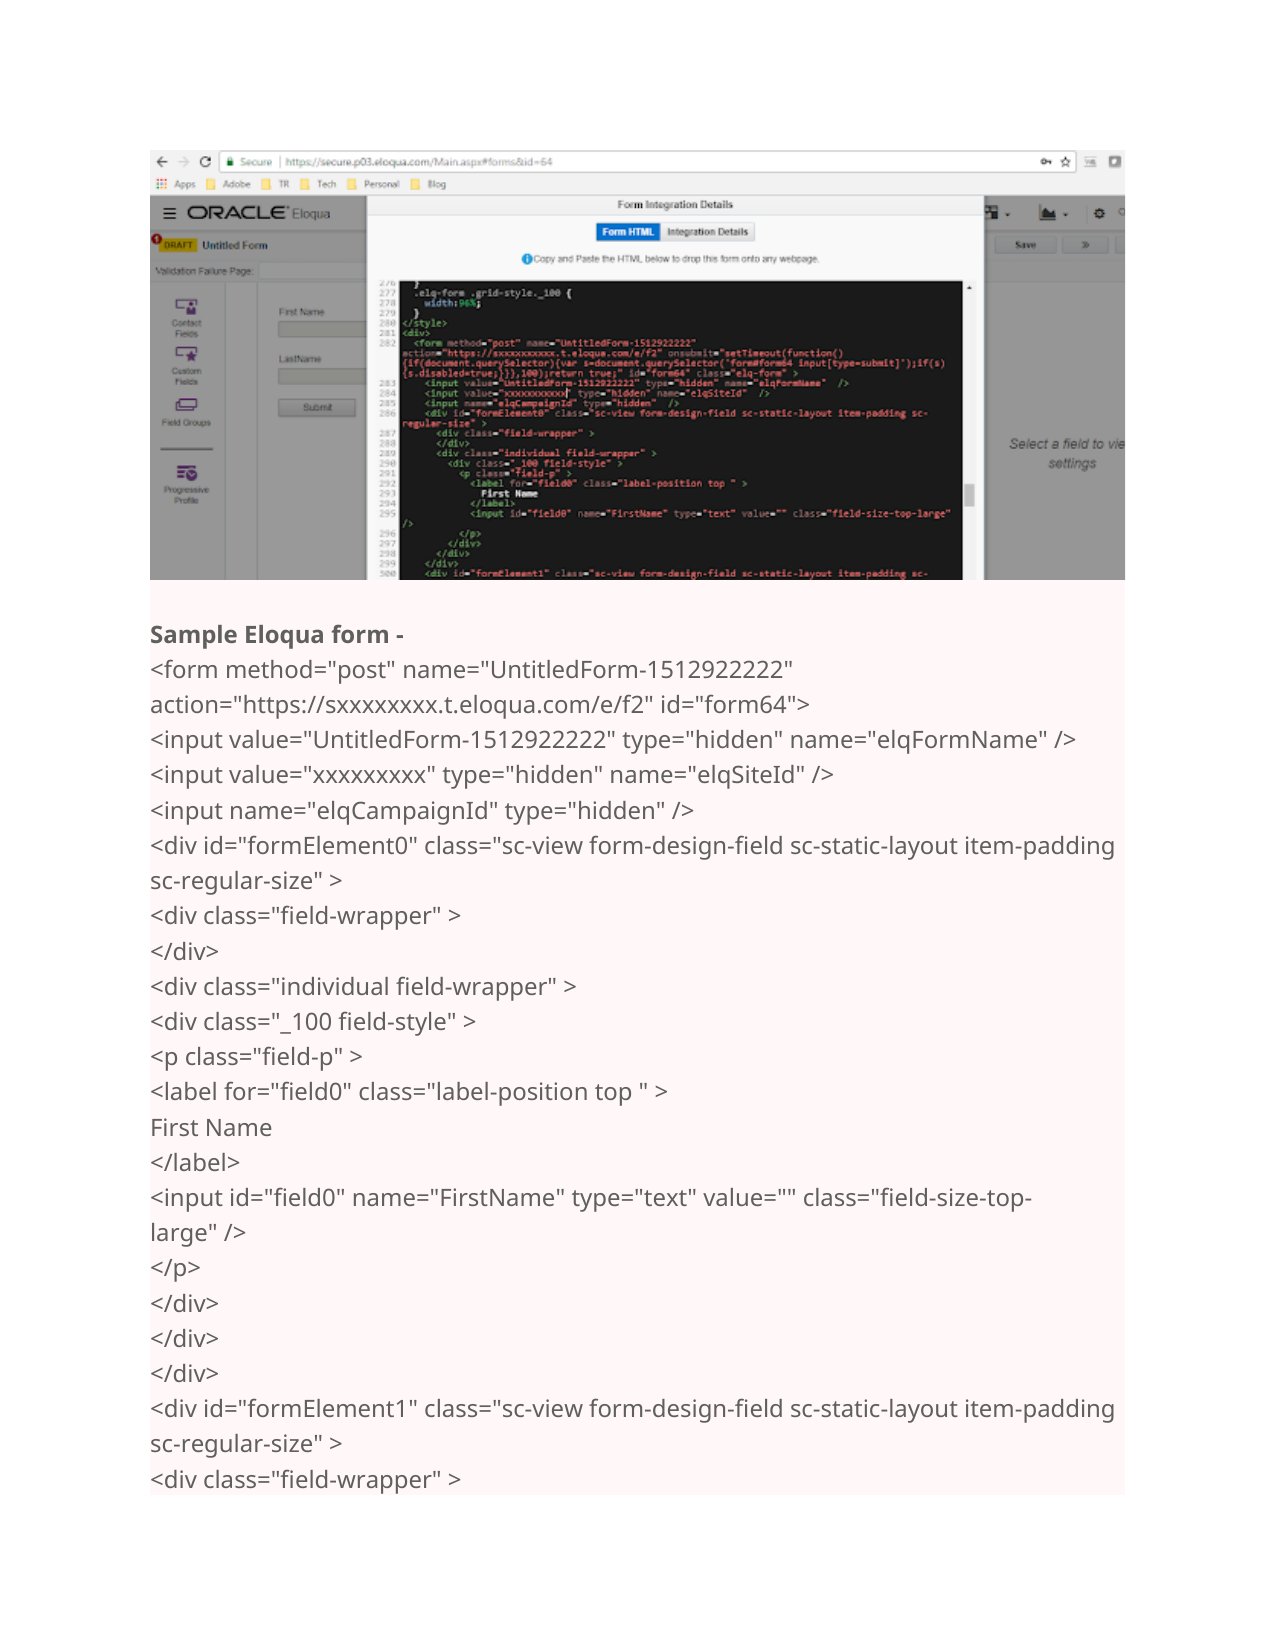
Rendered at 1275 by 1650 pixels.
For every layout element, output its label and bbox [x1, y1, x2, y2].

text [150, 580, 1125, 1495]
picture [150, 150, 1125, 580]
